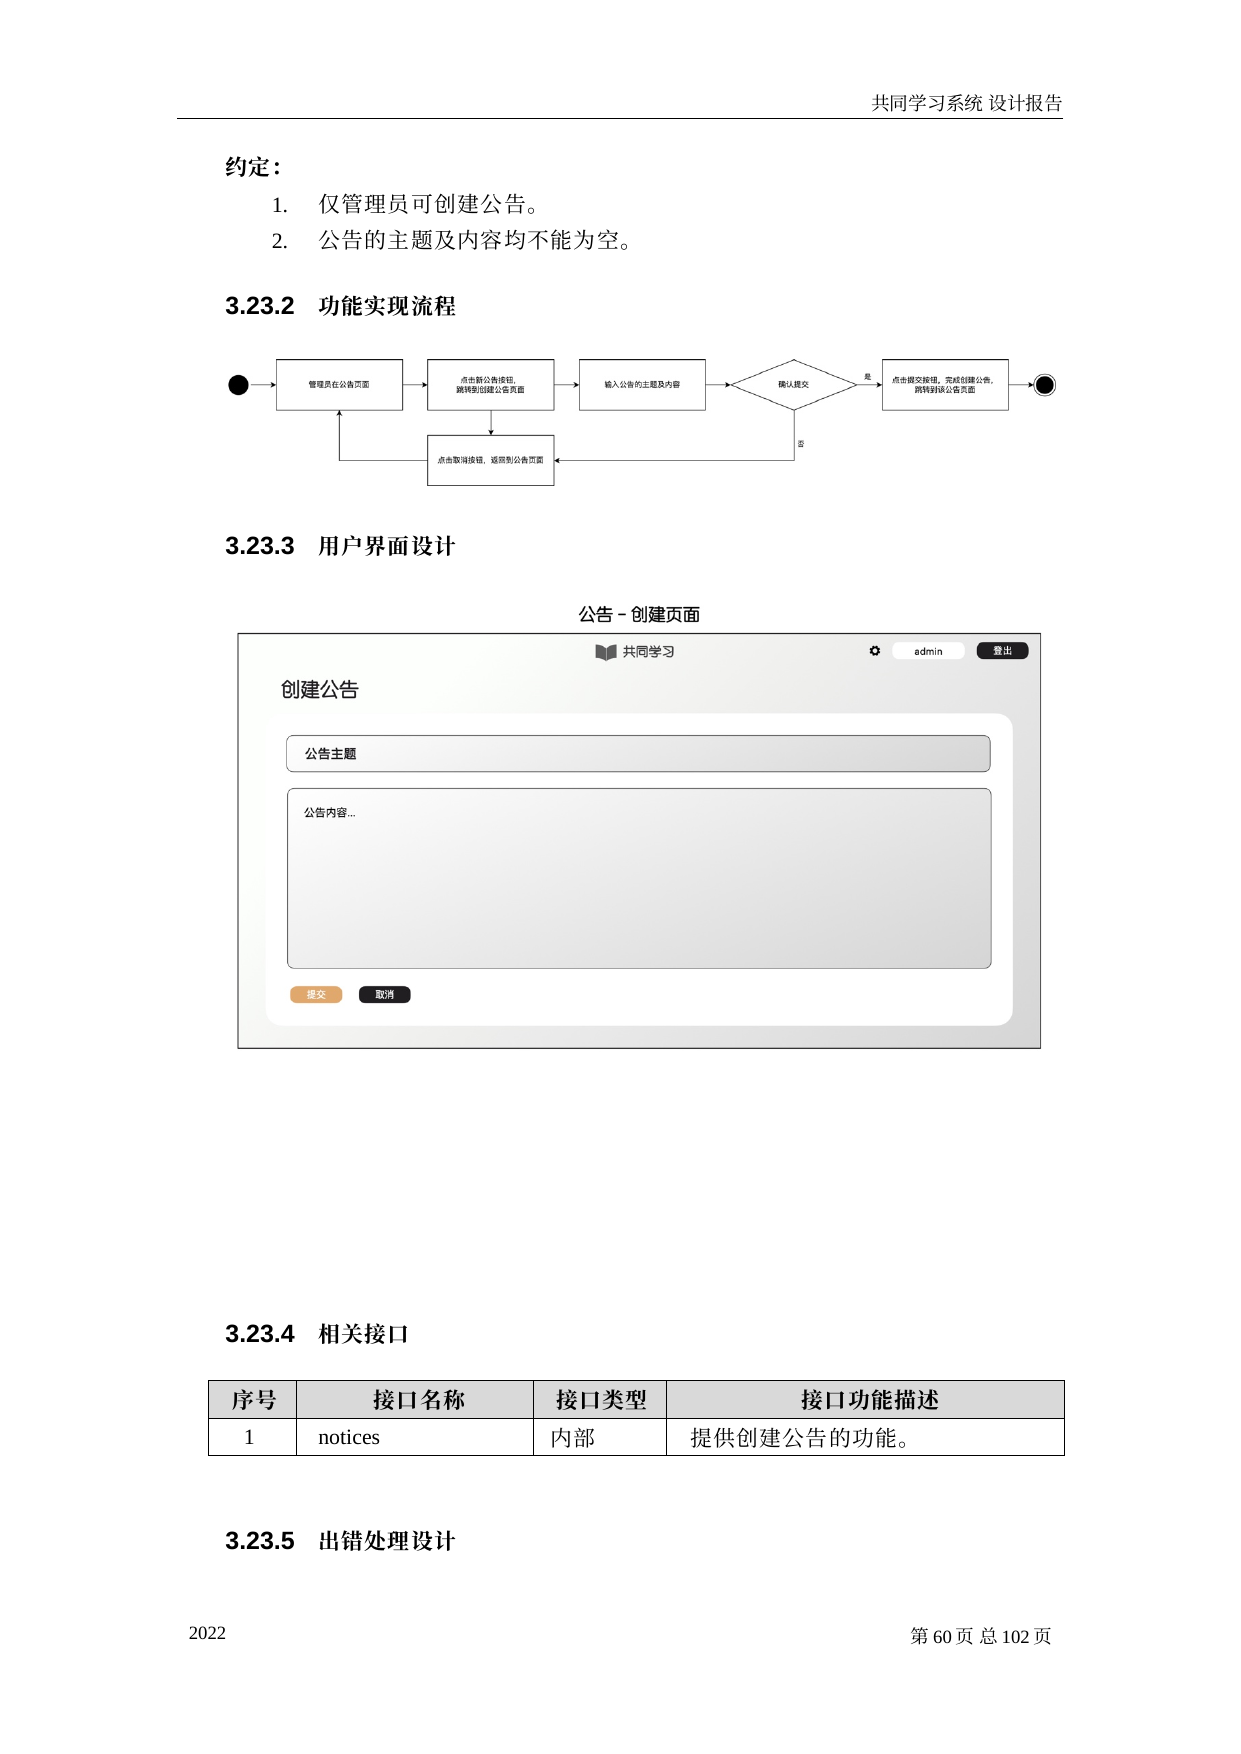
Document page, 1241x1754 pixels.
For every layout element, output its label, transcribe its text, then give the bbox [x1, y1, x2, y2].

picture [225, 594, 1053, 1060]
text 约定： [193, 148, 1061, 184]
table_cell notices [297, 1419, 533, 1455]
picture [225, 359, 1056, 486]
subtitle 相关接口 [208, 1314, 1061, 1351]
table_header 序号 [209, 1381, 296, 1418]
table_cell 内部 [534, 1419, 666, 1455]
table_header 接口功能描述 [667, 1381, 1064, 1418]
subtitle 用户界面设计 [208, 527, 1061, 563]
subtitle 出错处理设计 [208, 1522, 1061, 1558]
table_cell 1 [209, 1419, 296, 1455]
table_header 接口名称 [297, 1381, 533, 1418]
table_cell 提供创建公告的功能。 [667, 1419, 1064, 1455]
list 仅管理员可创建公告。 [267, 184, 1061, 221]
table_header 接口类型 [534, 1381, 666, 1418]
list 公告的主题及内容均不能为空。 [267, 221, 1061, 257]
subtitle 功能实现流程 [208, 286, 1061, 323]
